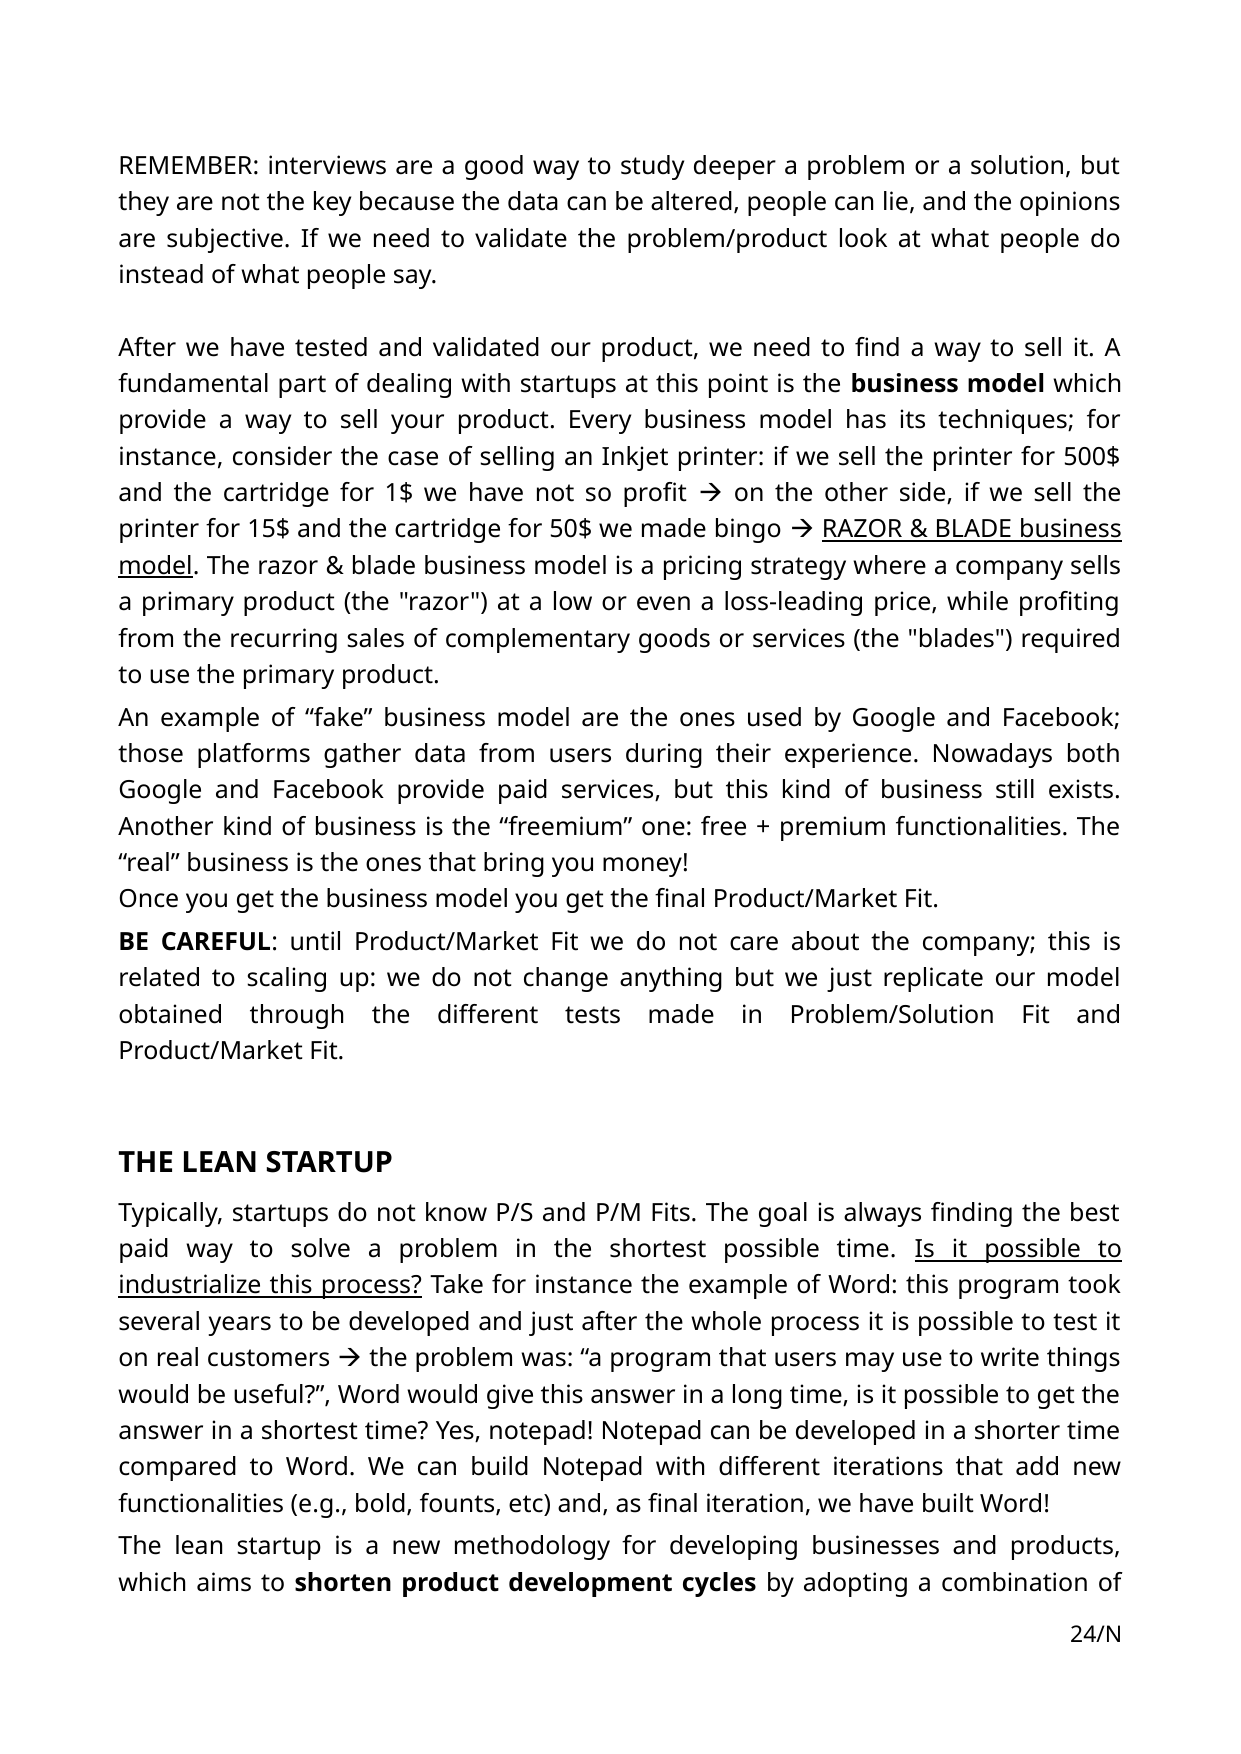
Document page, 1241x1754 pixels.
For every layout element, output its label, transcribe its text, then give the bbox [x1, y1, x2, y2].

text BE CAREFUL: until Product/Market Fit we do not care about the company; this is related to scaling up: we do not change anything but we just replicate our model obtained through the different tests made in Problem/Solution Fit and Product/Market Fit. [118, 923, 1122, 1067]
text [118, 1528, 1122, 1598]
text After we have tested and validated our product, we need to find a way to sell it. A fundamental part of dealing with startups at this point is the business model which provide a way to sell your product. Every business model has its techniques; for instance, consider the case of selling an Inkjet printer: if we sell the printer for 500$ and the cartridge for 1$ we have not so profit on the other side, if we sell the printer for 15$ and the cartridge for 50$ we made bingo RAZOR & BLADE business model. The razor & blade business model is a pricing strategy where a company sells a primary product (the "razor") at a low or even a loss-leading price, while profiting from the recurring sales of complementary goods or services (the "blades") required to use the primary product. [118, 329, 1122, 691]
text Once you get the business model you get the final Product/Market Fit. [118, 881, 1122, 915]
text An example of “fake” business model are the ones used by Google and Facebook; those platforms gather data from users during their experience. Nowadays both Google and Facebook provide paid services, but this kind of business still exists. Another kind of business is the “freemium” one: free + premium functionalities. The “real” business is the ones that bring you money! [118, 699, 1122, 879]
text REMEMBER: interviews are a good way to study deeper a problem or a solution, but they are not the key because the data can be altered, people can lie, and the opinions are subjective. If we need to validate the problem/product look at what people do instead of what people say. [118, 148, 1122, 291]
text Typically, startups do not know P/S and P/M Fits. The goal is always finding the best paid way to solve a problem in the shortest possible time. Is it possible to industrialize this process? Take for instance the example of Word: this program took several years to be developed and just after the whole process it is possible to test it on real customers the problem was: “a program that users may use to write things would be useful?”, Word would give this answer in a long time, is it possible to get the answer in a shortest time? Yes, notepad! Notepad can be developed in a shorter time compared to Word. We can build Notepad with different iterations that add new functionalities (e.g., bold, founts, etc) and, as final iteration, we have built Word! [118, 1194, 1122, 1519]
text THE LEAN STARTUP [118, 1142, 1122, 1181]
